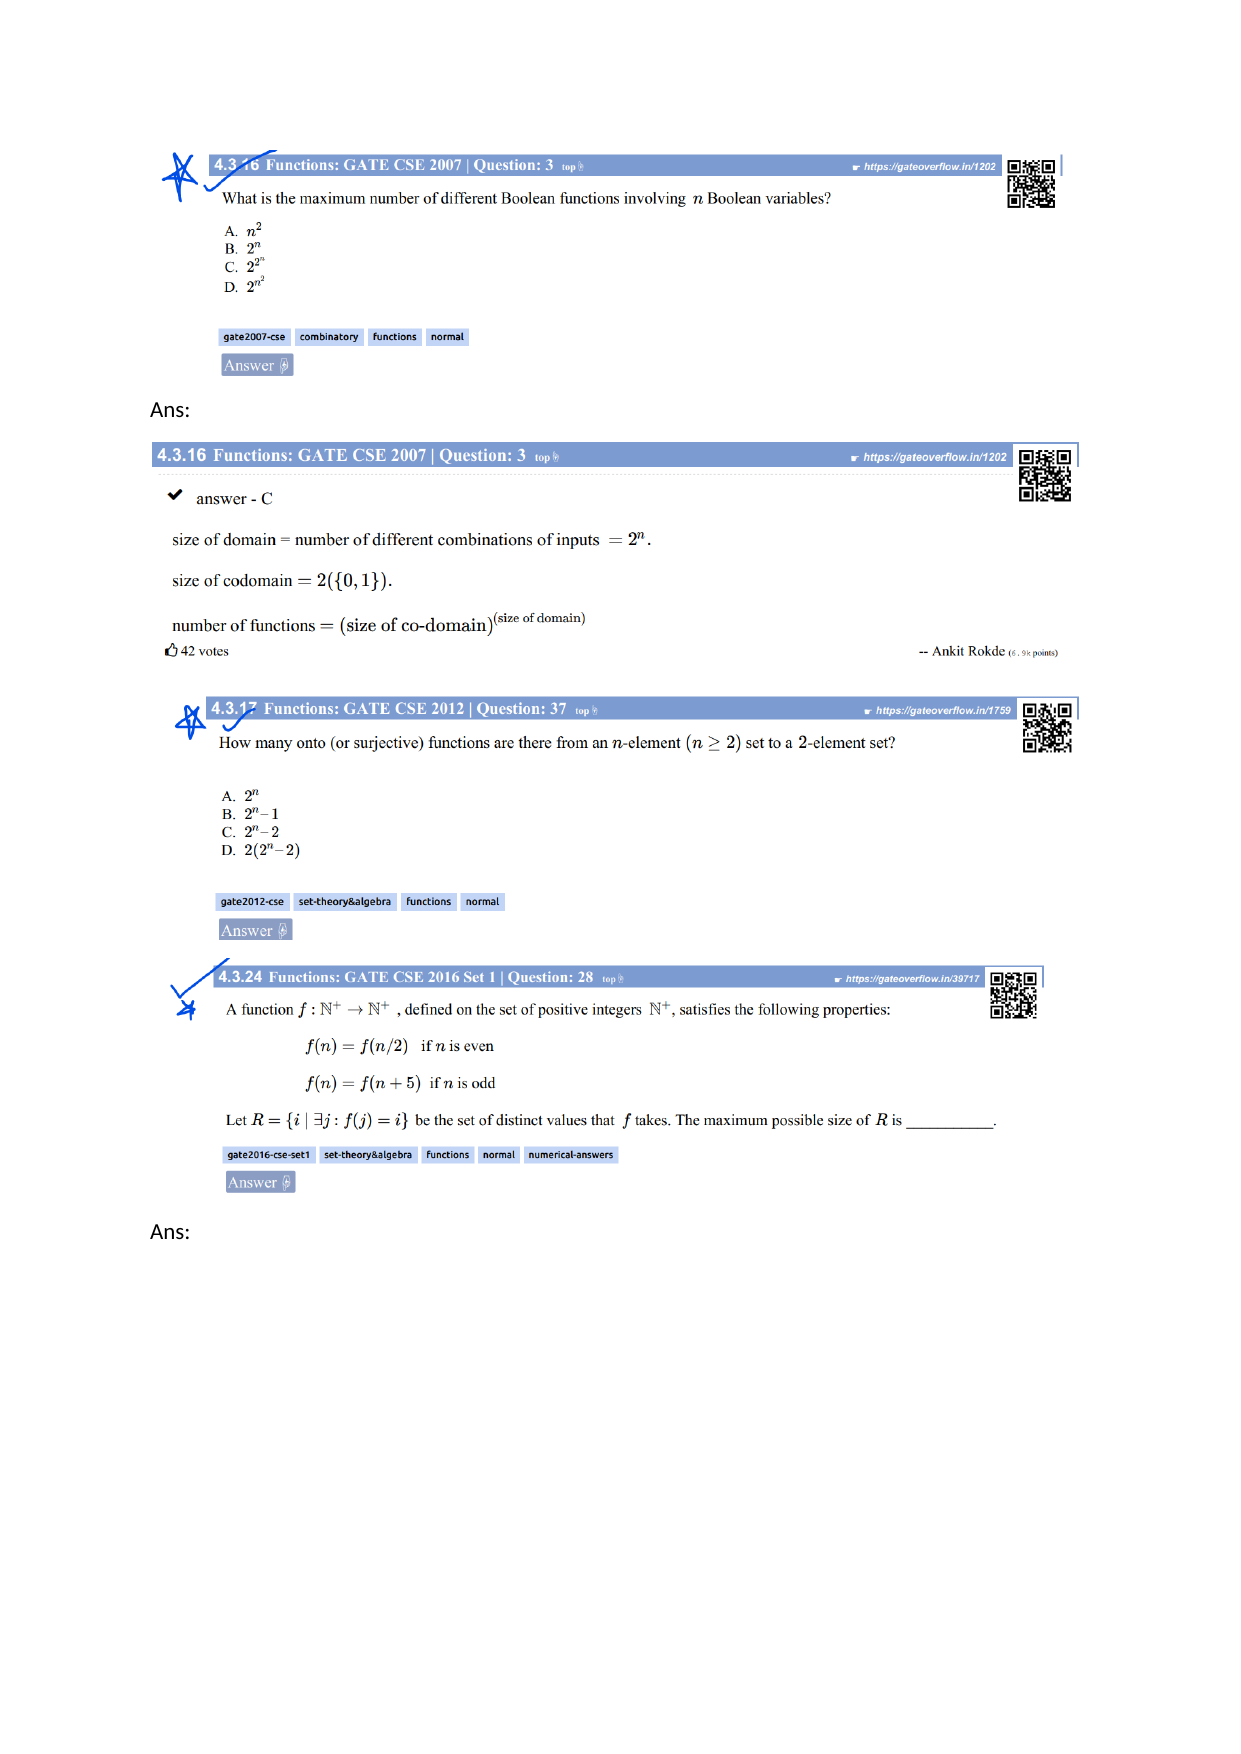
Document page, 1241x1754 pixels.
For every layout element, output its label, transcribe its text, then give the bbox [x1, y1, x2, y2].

picture [150, 958, 1091, 1198]
picture [150, 150, 1091, 377]
picture [150, 693, 1091, 940]
text Ans: [150, 1217, 1090, 1245]
picture [150, 442, 1091, 675]
text Ans: [150, 396, 1090, 424]
